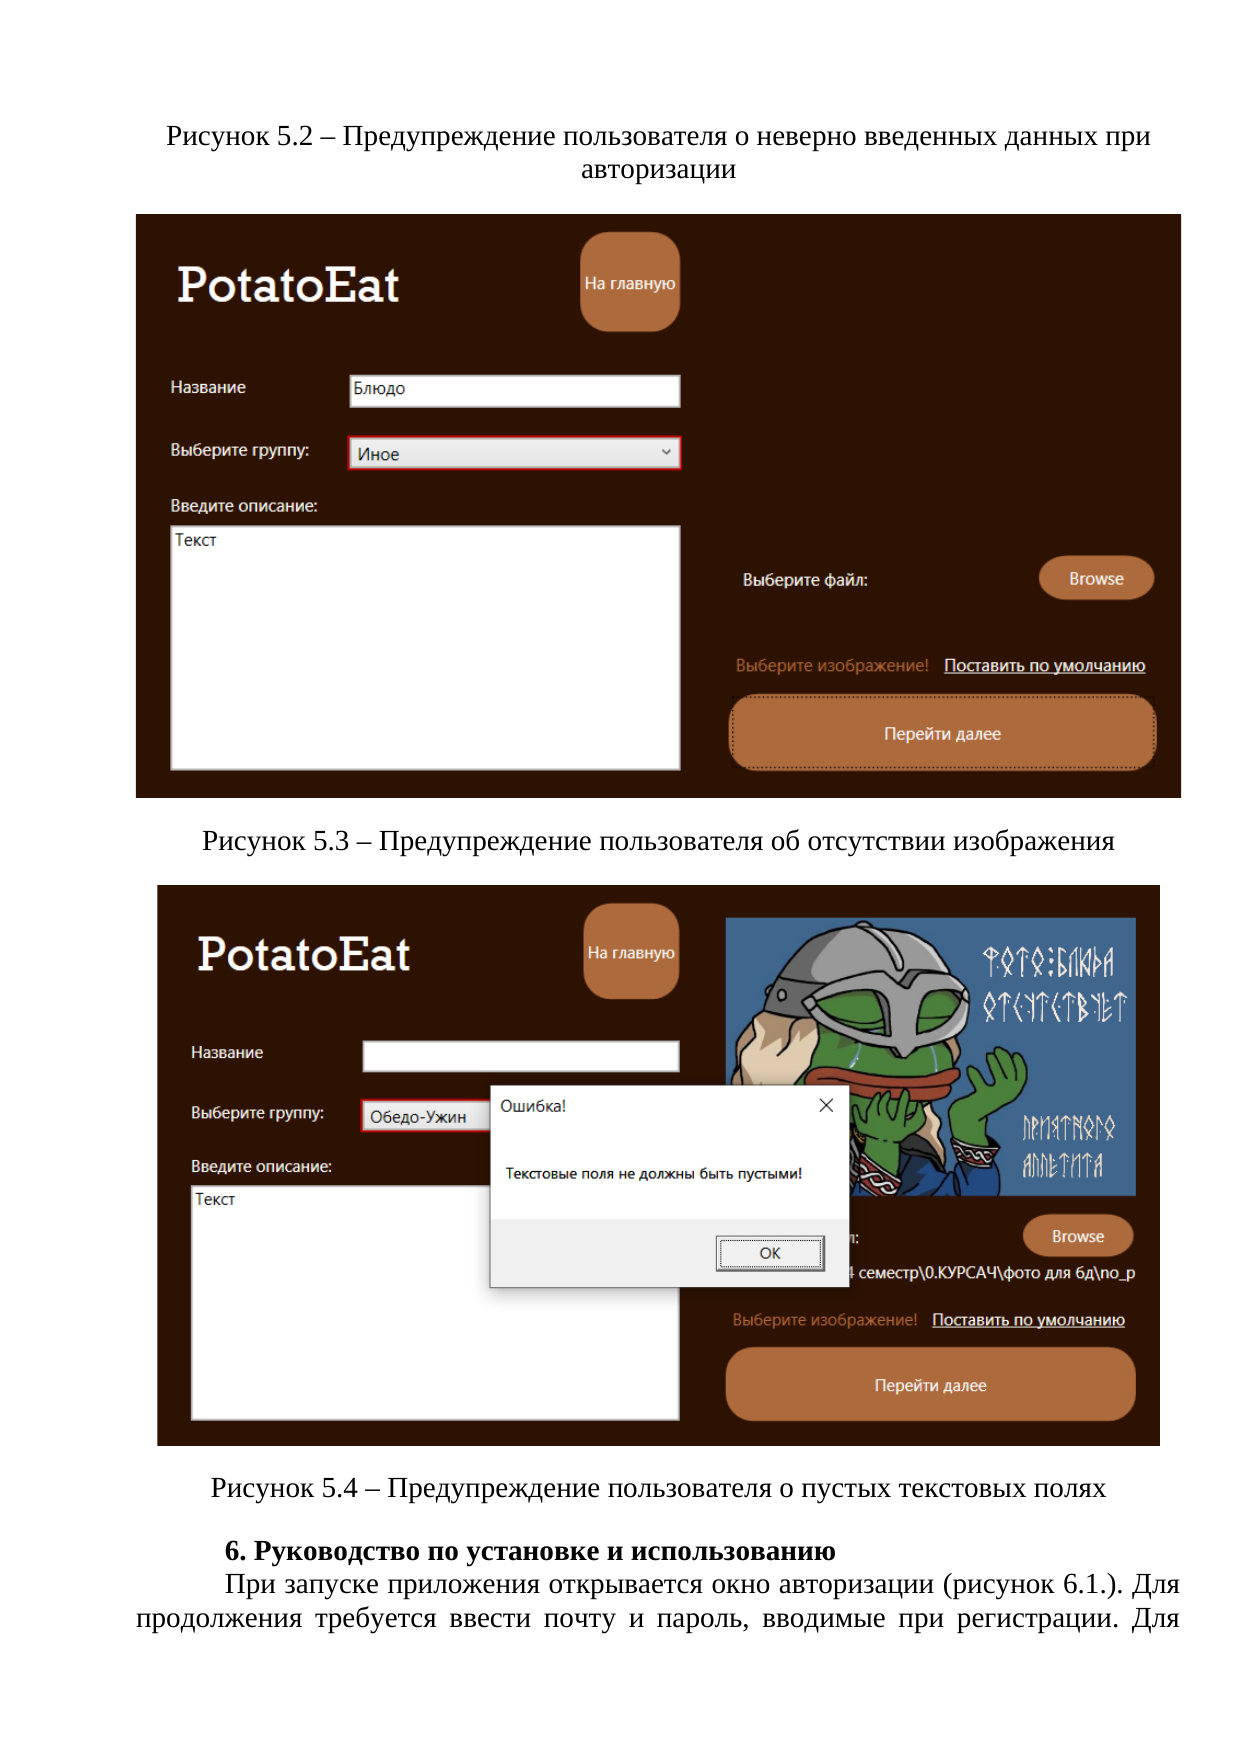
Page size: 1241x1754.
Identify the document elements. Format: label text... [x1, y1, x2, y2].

text Рисунок 5.3 – Предупреждение пользователя об отсутствии изображения [136, 823, 1181, 857]
picture [157, 885, 1160, 1446]
list Руководство по установке и использованию [136, 1533, 1181, 1567]
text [136, 1567, 1181, 1634]
text Рисунок 5.2 – Предупреждение пользователя о неверно введенных данных при авторизации [136, 118, 1181, 185]
text Рисунок 5.4 – Предупреждение пользователя о пустых текстовых полях [136, 1470, 1181, 1504]
picture [135, 214, 1182, 798]
